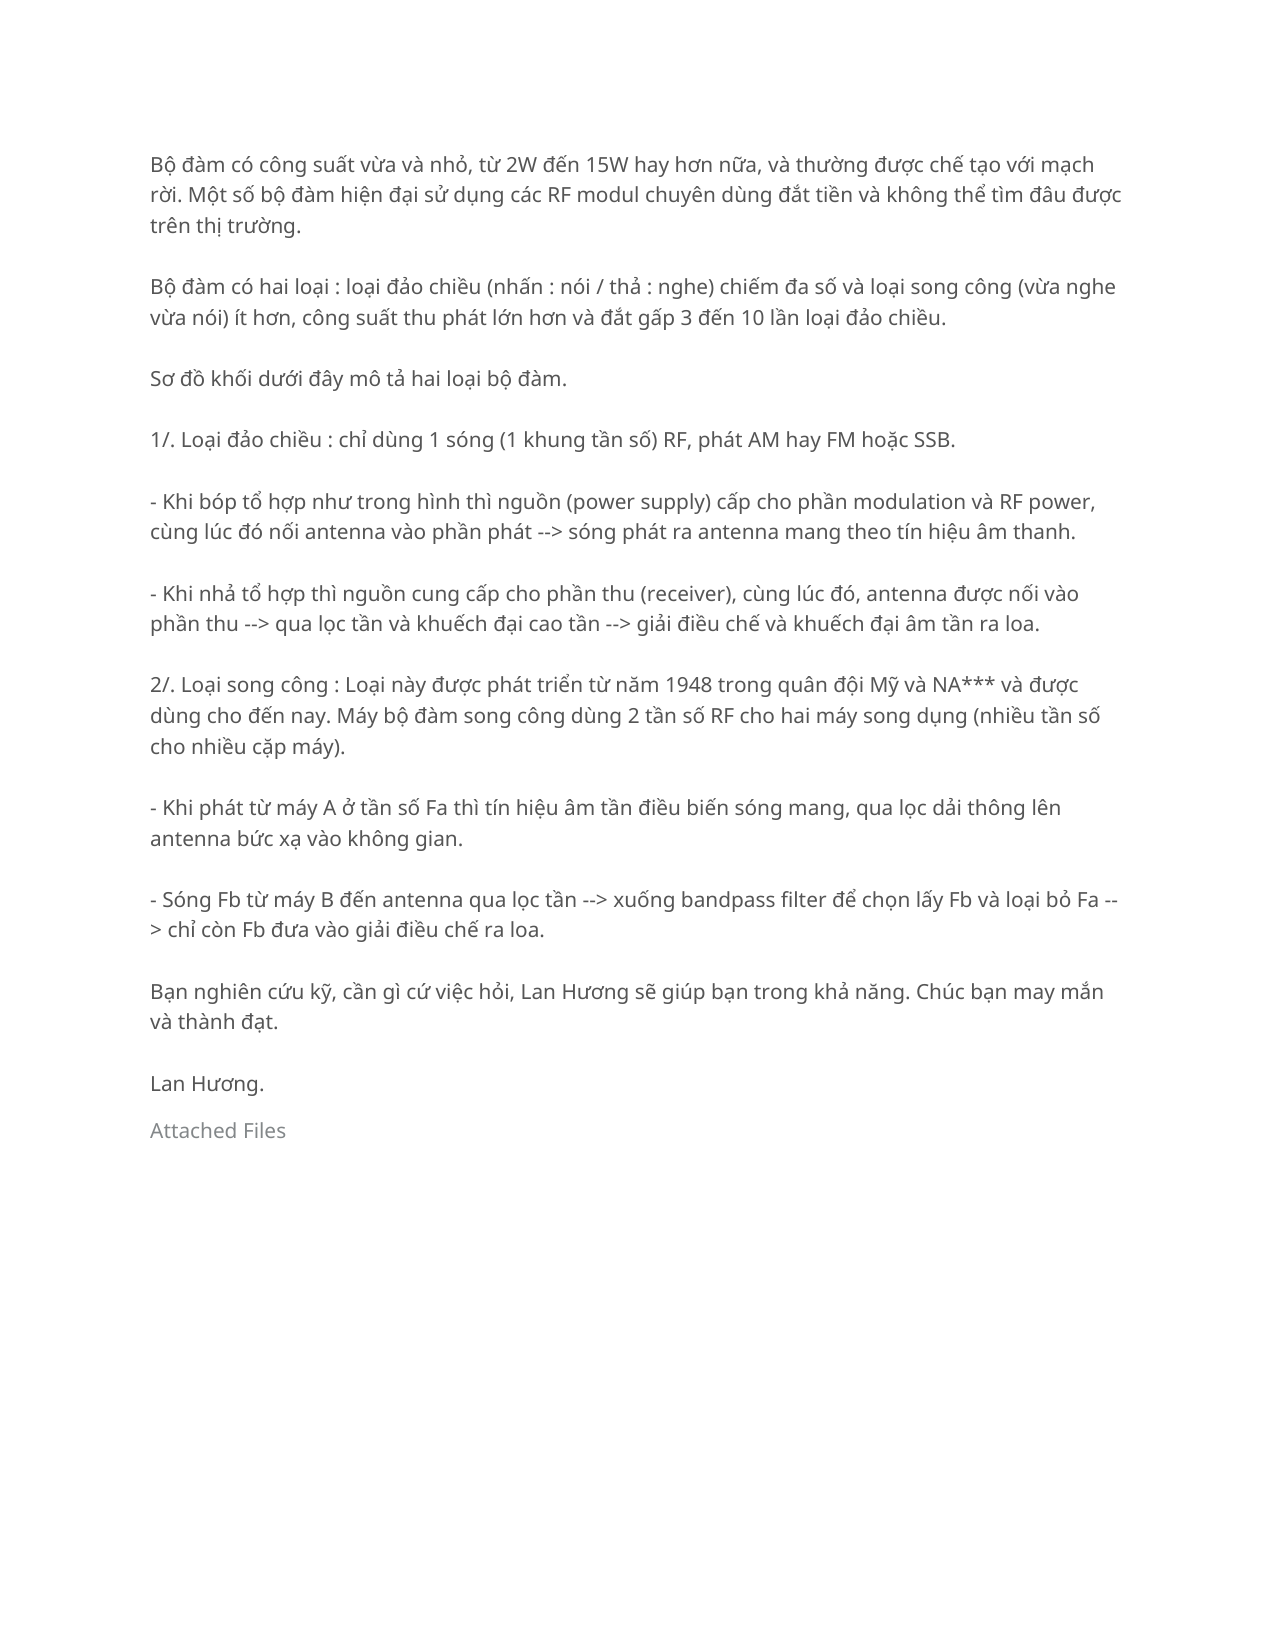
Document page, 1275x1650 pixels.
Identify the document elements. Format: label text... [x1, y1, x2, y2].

text Bộ đàm có công suất vừa và nhỏ, từ 2W đến 15W hay hơn nữa, và thường được chế tạo với mạch rời. Một số bộ đàm hiện đại sử dụng các RF modul chuyên dùng đắt tiền và không thể tìm đâu được trên thị trường. Bộ đàm có hai loại : loại đảo chiều (nhấn : nói / thả : nghe) chiếm đa số và loại song công (vừa nghe vừa nói) ít hơn, công suất thu phát lớn hơn và đắt gấp 3 đến 10 lần loại đảo chiều. Sơ đồ khối dưới đây mô tả hai loại bộ đàm. 1/. Loại đảo chiều : chỉ dùng 1 sóng (1 khung tần số) RF, phát AM hay FM hoặc SSB. - Khi bóp tổ hợp như trong hình thì nguồn (power supply) cấp cho phần modulation và RF power, cùng lúc đó nối antenna vào phần phát --> sóng phát ra antenna mang theo tín hiệu âm thanh. - Khi nhả tổ hợp thì nguồn cung cấp cho phần thu (receiver), cùng lúc đó, antenna được nối vào phần thu --> qua lọc tần và khuếch đại cao tần --> giải điều chế và khuếch đại âm tần ra loa. 2/. Loại song công : Loại này được phát triển từ năm 1948 trong quân đội Mỹ và NA*** và được dùng cho đến nay. Máy bộ đàm song công dùng 2 tần số RF cho hai máy song dụng (nhiều tần số cho nhiều cặp máy). - Khi phát từ máy A ở tần số Fa thì tín hiệu âm tần điều biến sóng mang, qua lọc dải thông lên antenna bức xạ vào không gian. - Sóng Fb từ máy B đến antenna qua lọc tần --> xuống bandpass filter để chọn lấy Fb và loại bỏ Fa --> chỉ còn Fb đưa vào giải điều chế ra loa. Bạn nghiên cứu kỹ, cần gì cứ việc hỏi, Lan Hương sẽ giúp bạn trong khả năng. Chúc bạn may mắn và thành đạt. Lan Hương. [150, 150, 1125, 1097]
text Attached Files [150, 1116, 1125, 1144]
